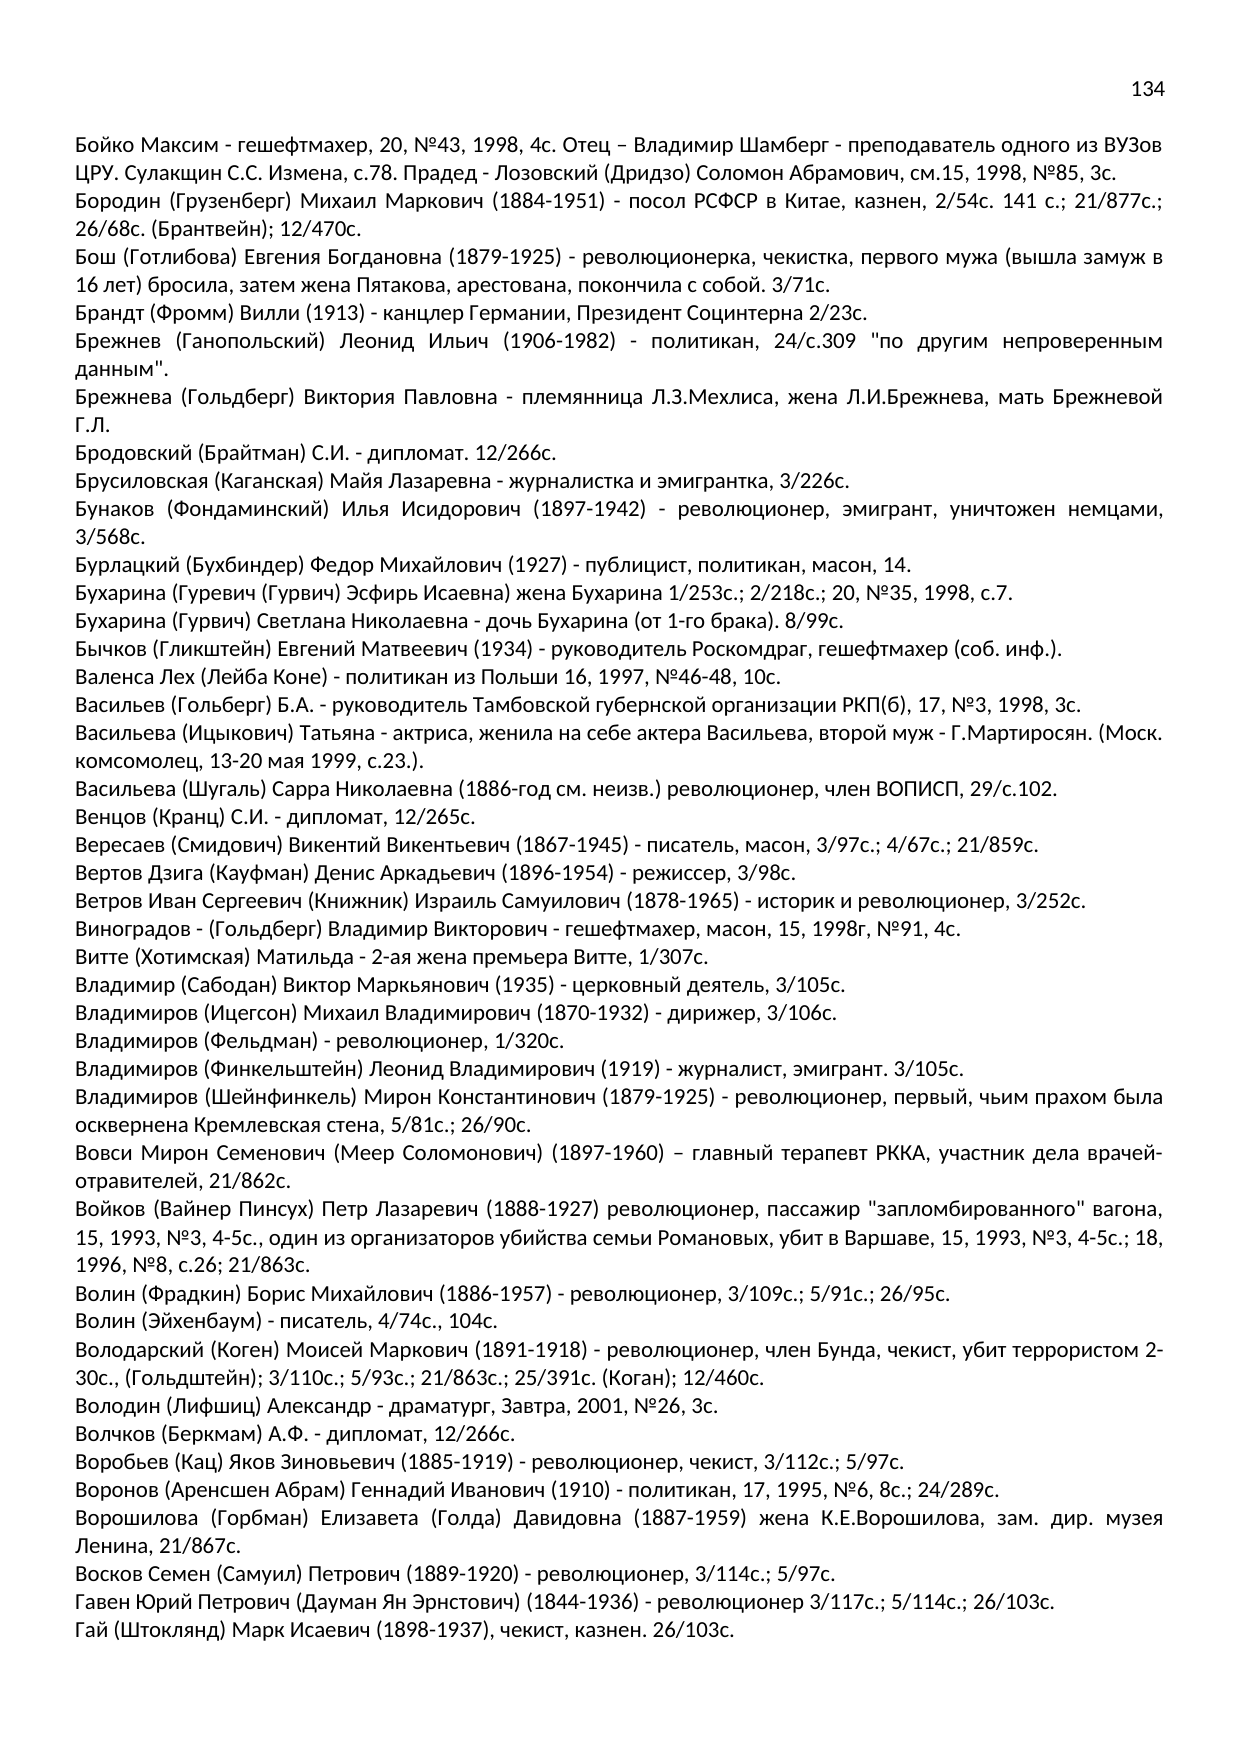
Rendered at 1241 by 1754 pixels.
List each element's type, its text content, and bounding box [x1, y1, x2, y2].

text Брандт (Фромм) Вилли (1913) - канцлер Германии, Президент Социнтерна 2/23с. [75, 298, 1165, 326]
text Вертов Дзига (Кауфман) Денис Аркадьевич (1896-1954) - режиссер, 3/98с. [75, 858, 1165, 886]
text Бородин (Грузенберг) Михаил Маркович (1884-1951) - посол РСФСР в Китае, казнен, 2/54с. 141 с.; 21/877с.; 26/68с. (Брантвейн); 12/470с. [75, 186, 1165, 242]
text Ворошилова (Горбман) Елизавета (Голда) Давидовна (1887-1959) жена К.Е.Ворошилова, зам. дир. музея Ленина, 21/867с. [75, 1503, 1165, 1559]
text Валенса Лех (Лейба Коне) - политикан из Польши 16, 1997, №46-48, 10с. [75, 662, 1165, 690]
text Восков Семен (Самуил) Петрович (1889-1920) - революционер, 3/114с.; 5/97с. [75, 1559, 1165, 1587]
text Волин (Эйхенбаум) - писатель, 4/74с., 104с. [75, 1307, 1165, 1335]
text Бухарина (Гурвич) Светлана Николаевна - дочь Бухарина (от 1-го брака). 8/99с. [75, 606, 1165, 634]
text Виноградов - (Гольдберг) Владимир Викторович - гешефтмахер, масон, 15, 1998г, №91, 4с. [75, 914, 1165, 942]
text Венцов (Кранц) С.И. - дипломат, 12/265с. [75, 802, 1165, 830]
text Бычков (Гликштейн) Евгений Матвеевич (1934) - руководитель Роскомдраг, гешефтмахер (соб. инф.). [75, 634, 1165, 662]
text Владимир (Сабодан) Виктор Маркьянович (1935) - церковный деятель, 3/105с. [75, 970, 1165, 998]
text Владимиров (Шейнфинкель) Мирон Константинович (1879-1925) - революционер, первый, чьим прахом была осквернена Кремлевская стена, 5/81с.; 26/90с. [75, 1082, 1165, 1138]
text Васильев (Гольберг) Б.А. - руководитель Тамбовской губернской организации РКП(б), 17, №3, 1998, 3с. [75, 690, 1165, 718]
text Бродовский (Брайтман) С.И. - дипломат. 12/266с. [75, 438, 1165, 466]
text Бош (Готлибова) Евгения Богдановна (1879-1925) - революционерка, чекистка, первого мужа (вышла замуж в 16 лет) бросила, затем жена Пятакова, арестована, покончила с собой. 3/71с. [75, 242, 1165, 298]
text Войков (Вайнер Пинсух) Петр Лазаревич (1888-1927) революционер, пассажир "запломбированного" вагона, 15, 1993, №3, 4-5с., один из организаторов убийства семьи Романовых, убит в Варшаве, 15, 1993, №3, 4-5с.; 18, 1996, №8, с.26; 21/863с. [75, 1194, 1165, 1279]
text Владимиров (Ицегсон) Михаил Владимирович (1870-1932) - дирижер, 3/106с. [75, 998, 1165, 1026]
text Вовси Мирон Семенович (Меер Соломонович) (1897-1960) – главный терапевт РККА, участник дела врачей-отравителей, 21/862с. [75, 1138, 1165, 1194]
text Волин (Фрадкин) Борис Михайлович (1886-1957) - революционер, 3/109с.; 5/91с.; 26/95с. [75, 1279, 1165, 1307]
text Вересаев (Смидович) Викентий Викентьевич (1867-1945) - писатель, масон, 3/97с.; 4/67с.; 21/859с. [75, 830, 1165, 858]
text Гавен Юрий Петрович (Дауман Ян Эрнстович) (1844-1936) - революционер 3/117с.; 5/114с.; 26/103с. [75, 1587, 1165, 1615]
text Васильева (Ицыкович) Татьяна - актриса, женила на себе актера Васильева, второй муж - Г.Мартиросян. (Моск. комсомолец, 13-20 мая 1999, с.23.). [75, 718, 1165, 774]
text Бойко Максим - гешефтмахер, 20, №43, 1998, 4с. Отец – Владимир Шамберг - преподаватель одного из ВУЗов ЦРУ. Сулакщин С.С. Измена, с.78. Прадед - Лозовский (Дридзо) Соломон Абрамович, см.15, 1998, №85, 3с. [75, 130, 1165, 186]
text Бунаков (Фондаминский) Илья Исидорович (1897-1942) - революционер, эмигрант, уничтожен немцами, 3/568с. [75, 494, 1165, 550]
text Ветров Иван Сергеевич (Книжник) Израиль Самуилович (1878-1965) - историк и революционер, 3/252с. [75, 886, 1165, 914]
text Васильева (Шугаль) Сарра Николаевна (1886-год см. неизв.) революционер, член ВОПИСП, 29/с.102. [75, 774, 1165, 802]
text Володин (Лифшиц) Александр - драматург, Завтра, 2001, №26, 3с. [75, 1391, 1165, 1419]
text Воробьев (Кац) Яков Зиновьевич (1885-1919) - революционер, чекист, 3/112с.; 5/97с. [75, 1447, 1165, 1475]
text Володарский (Коген) Моисей Маркович (1891-1918) - революционер, член Бунда, чекист, убит террористом 2-30с., (Гольдштейн); 3/110с.; 5/93с.; 21/863с.; 25/391с. (Коган); 12/460с. [75, 1335, 1165, 1391]
text Гай (Штоклянд) Марк Исаевич (1898-1937), чекист, казнен. 26/103с. [75, 1615, 1165, 1643]
text Брежнев (Ганопольский) Леонид Ильич (1906-1982) - политикан, 24/с.309 "по другим непроверенным данным". [75, 326, 1165, 382]
text Владимиров (Финкельштейн) Леонид Владимирович (1919) - журналист, эмигрант. 3/105с. [75, 1054, 1165, 1082]
text Брежнева (Гольдберг) Виктория Павловна - племянница Л.З.Мехлиса, жена Л.И.Брежнева, мать Брежневой Г.Л. [75, 382, 1165, 438]
text Бухарина (Гуревич (Гурвич) Эсфирь Исаевна) жена Бухарина 1/253с.; 2/218с.; 20, №35, 1998, с.7. [75, 578, 1165, 606]
text Бурлацкий (Бухбиндер) Федор Михайлович (1927) - публицист, политикан, масон, 14. [75, 550, 1165, 578]
text Витте (Хотимская) Матильда - 2-ая жена премьера Витте, 1/307с. [75, 942, 1165, 970]
text Владимиров (Фельдман) - революционер, 1/320с. [75, 1026, 1165, 1054]
text Волчков (Беркмам) А.Ф. - дипломат, 12/266с. [75, 1419, 1165, 1447]
text Воронов (Аренсшен Абрам) Геннадий Иванович (1910) - политикан, 17, 1995, №6, 8с.; 24/289с. [75, 1475, 1165, 1503]
text Брусиловская (Каганская) Майя Лазаревна - журналистка и эмигрантка, 3/226с. [75, 466, 1165, 494]
